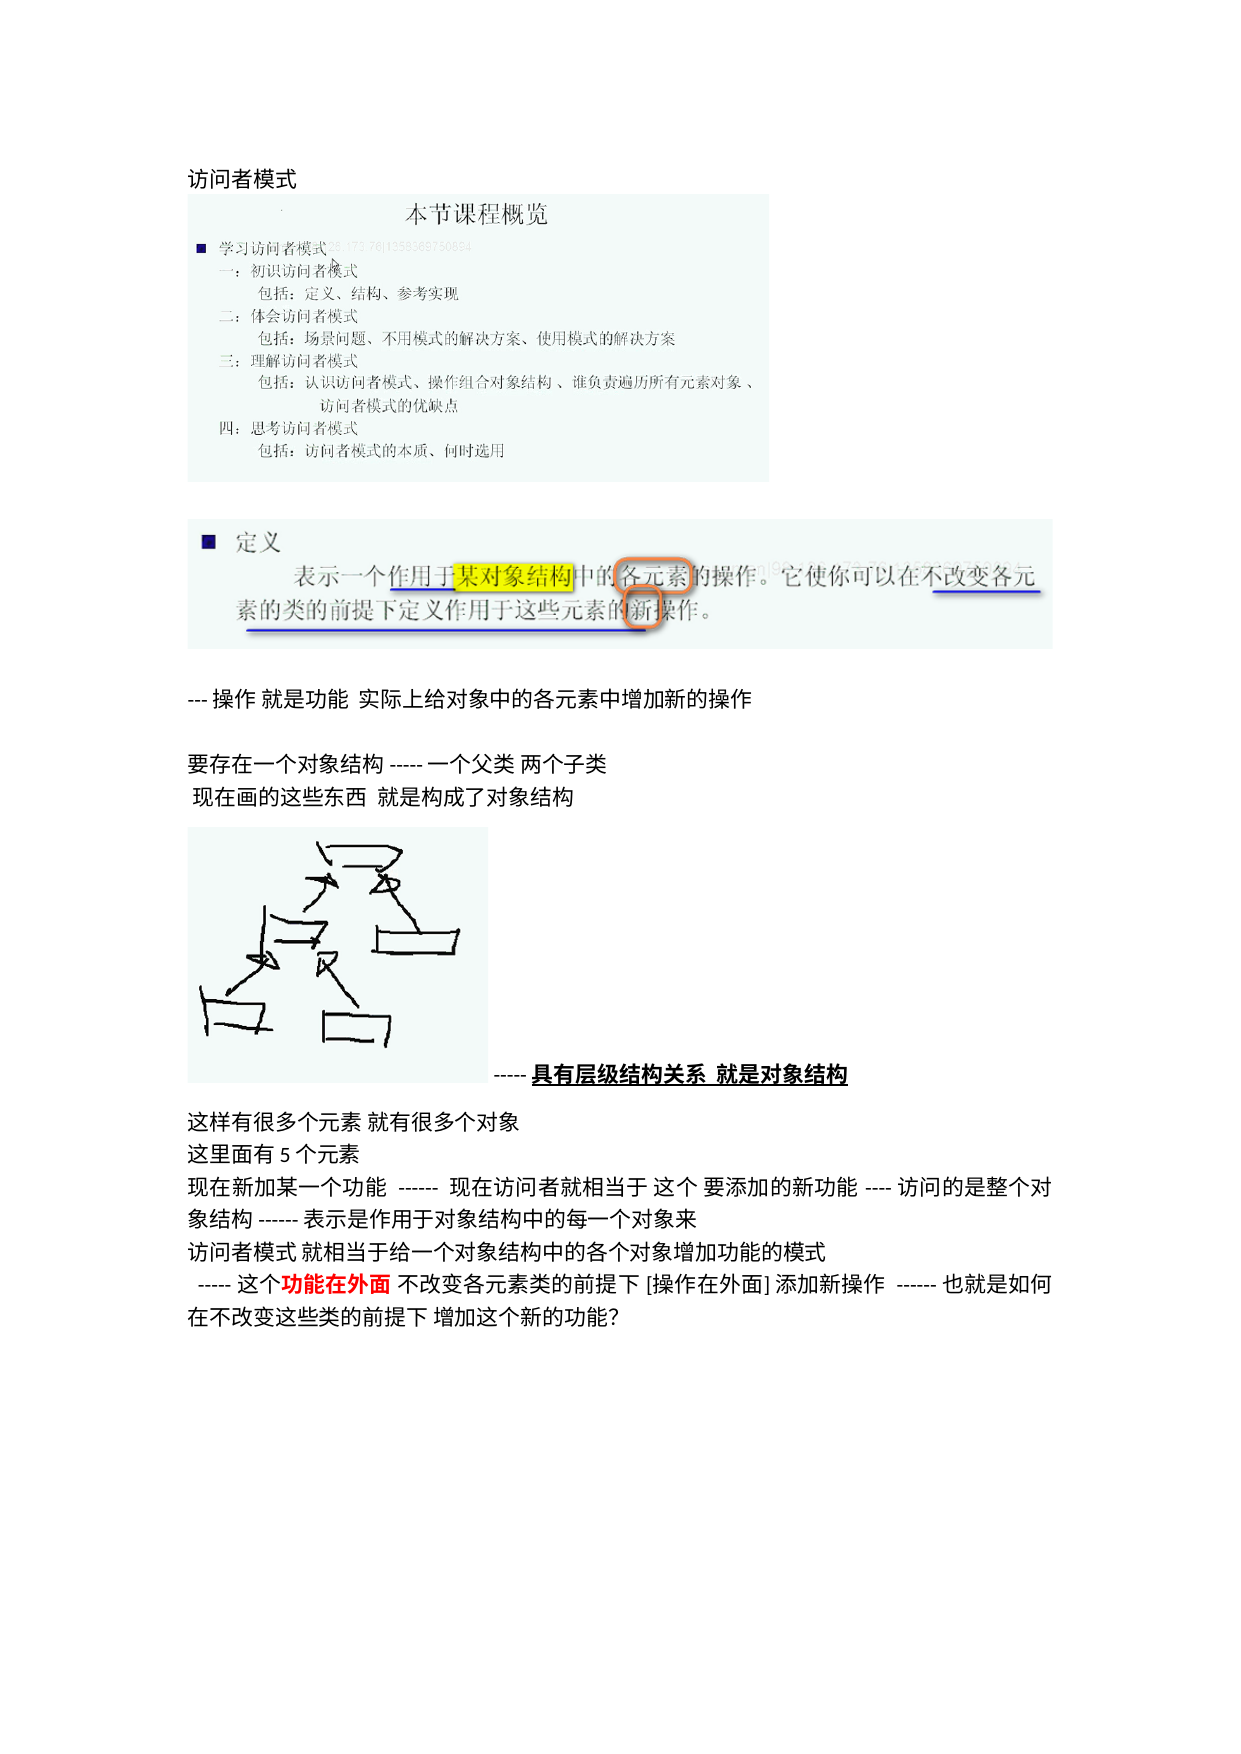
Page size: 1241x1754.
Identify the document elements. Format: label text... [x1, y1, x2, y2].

text 访问者模式 就相当于给一个对象结构中的各个对象增加功能的模式 [187, 1234, 1053, 1267]
picture [187, 519, 1053, 649]
picture [187, 194, 770, 482]
text 这样有很多个元素 就有很多个对象 [187, 1104, 1053, 1137]
text 现在新加某一个功能 ------ 现在访问者就相当于 这个 要添加的新功能 ---- 访问的是整个对象结构 ------ 表示是作用于对象结构中的每一个对象来 [187, 1169, 1053, 1234]
text 要存在一个对象结构 ----- 一个父类 两个子类 [187, 747, 1053, 779]
text 现在画的这些东西 就是构成了对象结构 [187, 779, 1053, 812]
text 访问者模式 [187, 162, 1053, 194]
text --- 操作 就是功能 实际上给对象中的各元素中增加新的操作 [187, 682, 1053, 714]
text 这里面有5个元素 [187, 1137, 1053, 1169]
picture [187, 827, 489, 1083]
text ----- 这个功能在外面 不改变各元素类的前提下 [操作在外面] 添加新操作 ------ 也就是如何在不改变这些类的前提下 增加这个新的功能？ [187, 1267, 1053, 1332]
